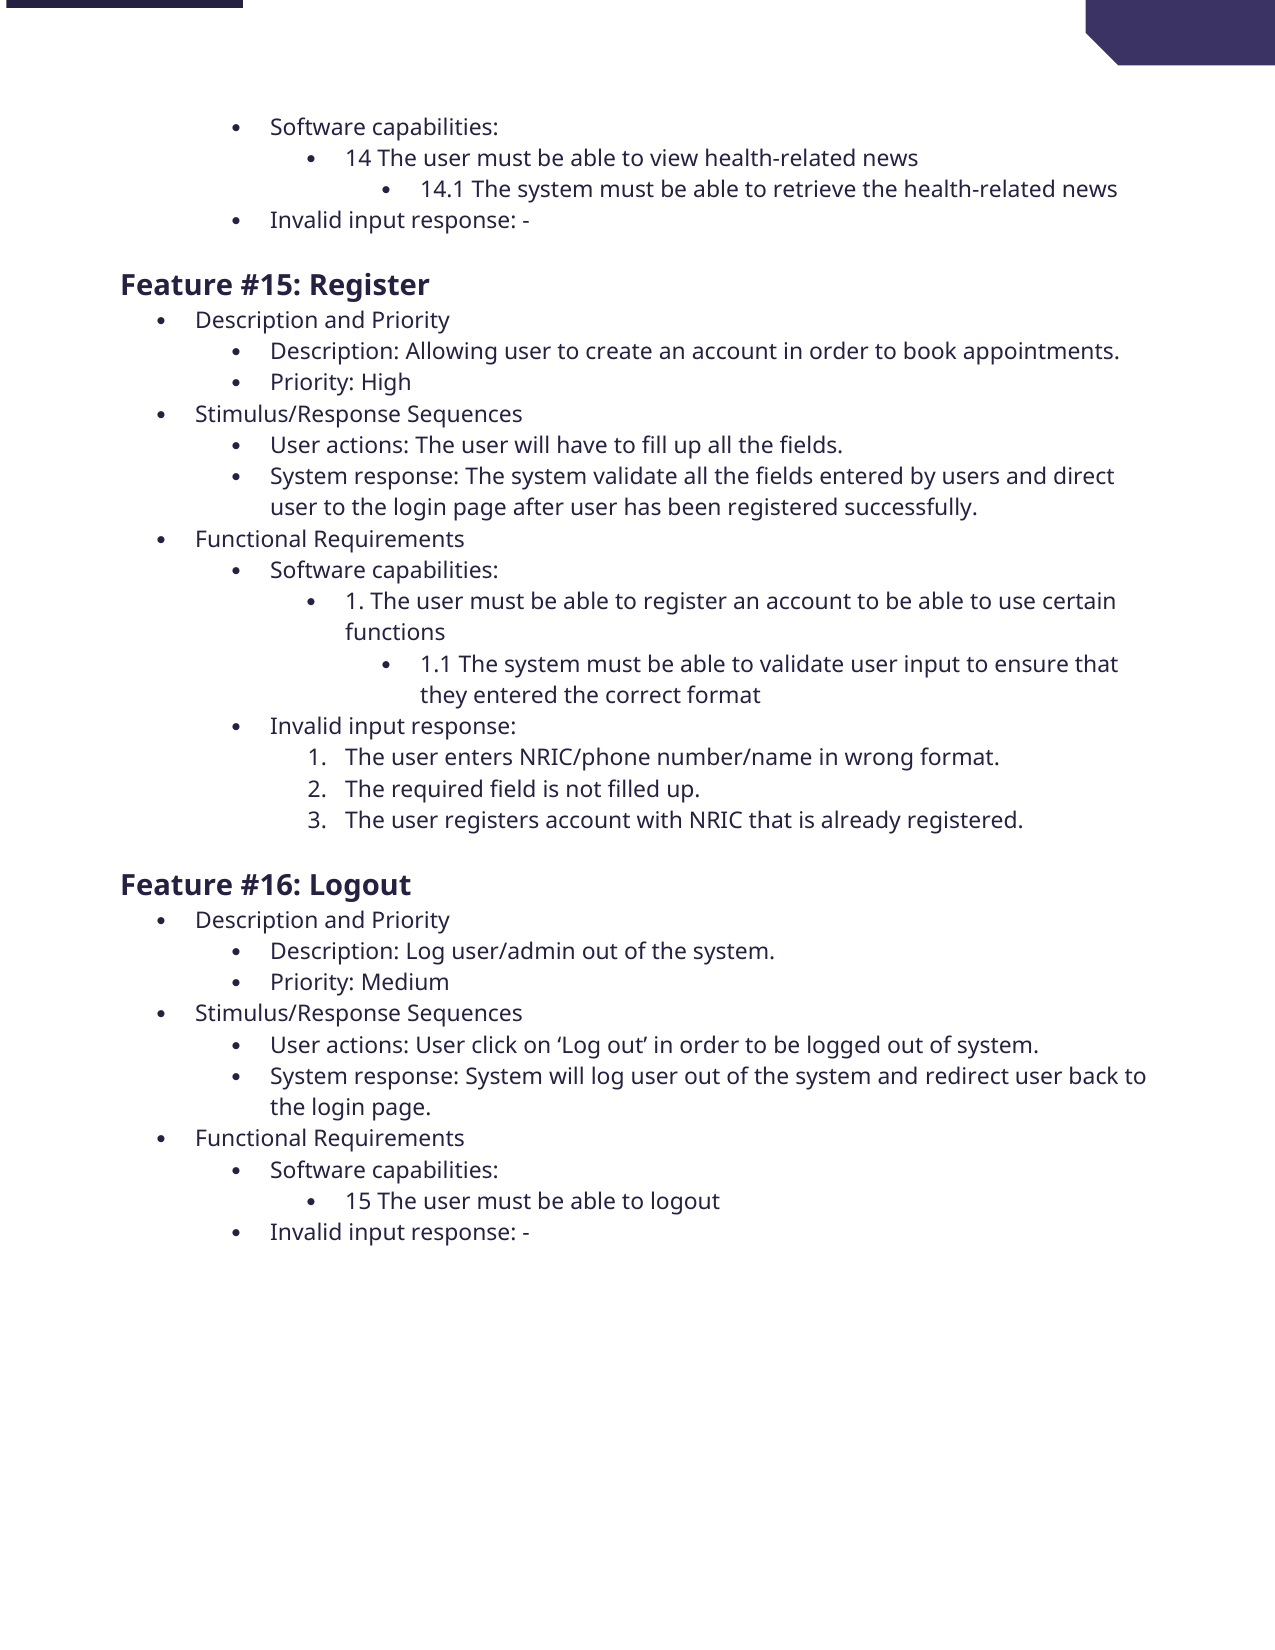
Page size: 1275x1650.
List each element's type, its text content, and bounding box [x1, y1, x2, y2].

list System response: The system validate all the fields entered by users and direct user to the login page after user has been registered successfully. [232, 460, 1155, 523]
list The user enters NRIC/phone number/name in wrong format. [307, 741, 1155, 773]
list 15 The user must be able to logout [307, 1185, 1155, 1216]
list Invalid input response: - [232, 204, 1155, 235]
list Priority: High [232, 366, 1155, 398]
list Functional Requirements [157, 1122, 1155, 1153]
list Description: Allowing user to create an account in order to book appointments. [232, 335, 1155, 366]
list Description: Log user/admin out of the system. [232, 935, 1155, 966]
list Invalid input response: [232, 710, 1155, 741]
list User actions: The user will have to fill up all the fields. [232, 429, 1155, 460]
list System response: System will log user out of the system and redirect user back to the login page. [232, 1060, 1155, 1122]
list Software capabilities: [232, 1153, 1155, 1185]
list Software capabilities: [232, 554, 1155, 585]
subtitle Feature #16: Logout [120, 864, 1155, 903]
list 1. The user must be able to register an account to be able to use certain functions [307, 585, 1155, 648]
list Functional Requirements [157, 523, 1155, 554]
list Stimulus/Response Sequences [157, 997, 1155, 1028]
list 1.1 The system must be able to validate user input to ensure that they entered the correct format [382, 648, 1155, 710]
list Priority: Medium [232, 966, 1155, 997]
list 14 The user must be able to view health-related news [307, 142, 1155, 173]
list User actions: User click on ‘Log out’ in order to be logged out of system. [232, 1028, 1155, 1060]
list Invalid input response: - [232, 1216, 1155, 1247]
list Software capabilities: [232, 110, 1155, 142]
list The required field is not filled up. [307, 773, 1155, 804]
list 14.1 The system must be able to retrieve the health-related news [382, 173, 1155, 204]
list Description and Priority [157, 304, 1155, 335]
list Stimulus/Response Sequences [157, 398, 1155, 429]
list Description and Priority [157, 903, 1155, 935]
subtitle Feature #15: Register [120, 264, 1155, 304]
list The user registers account with NRIC that is already registered. [307, 804, 1155, 835]
